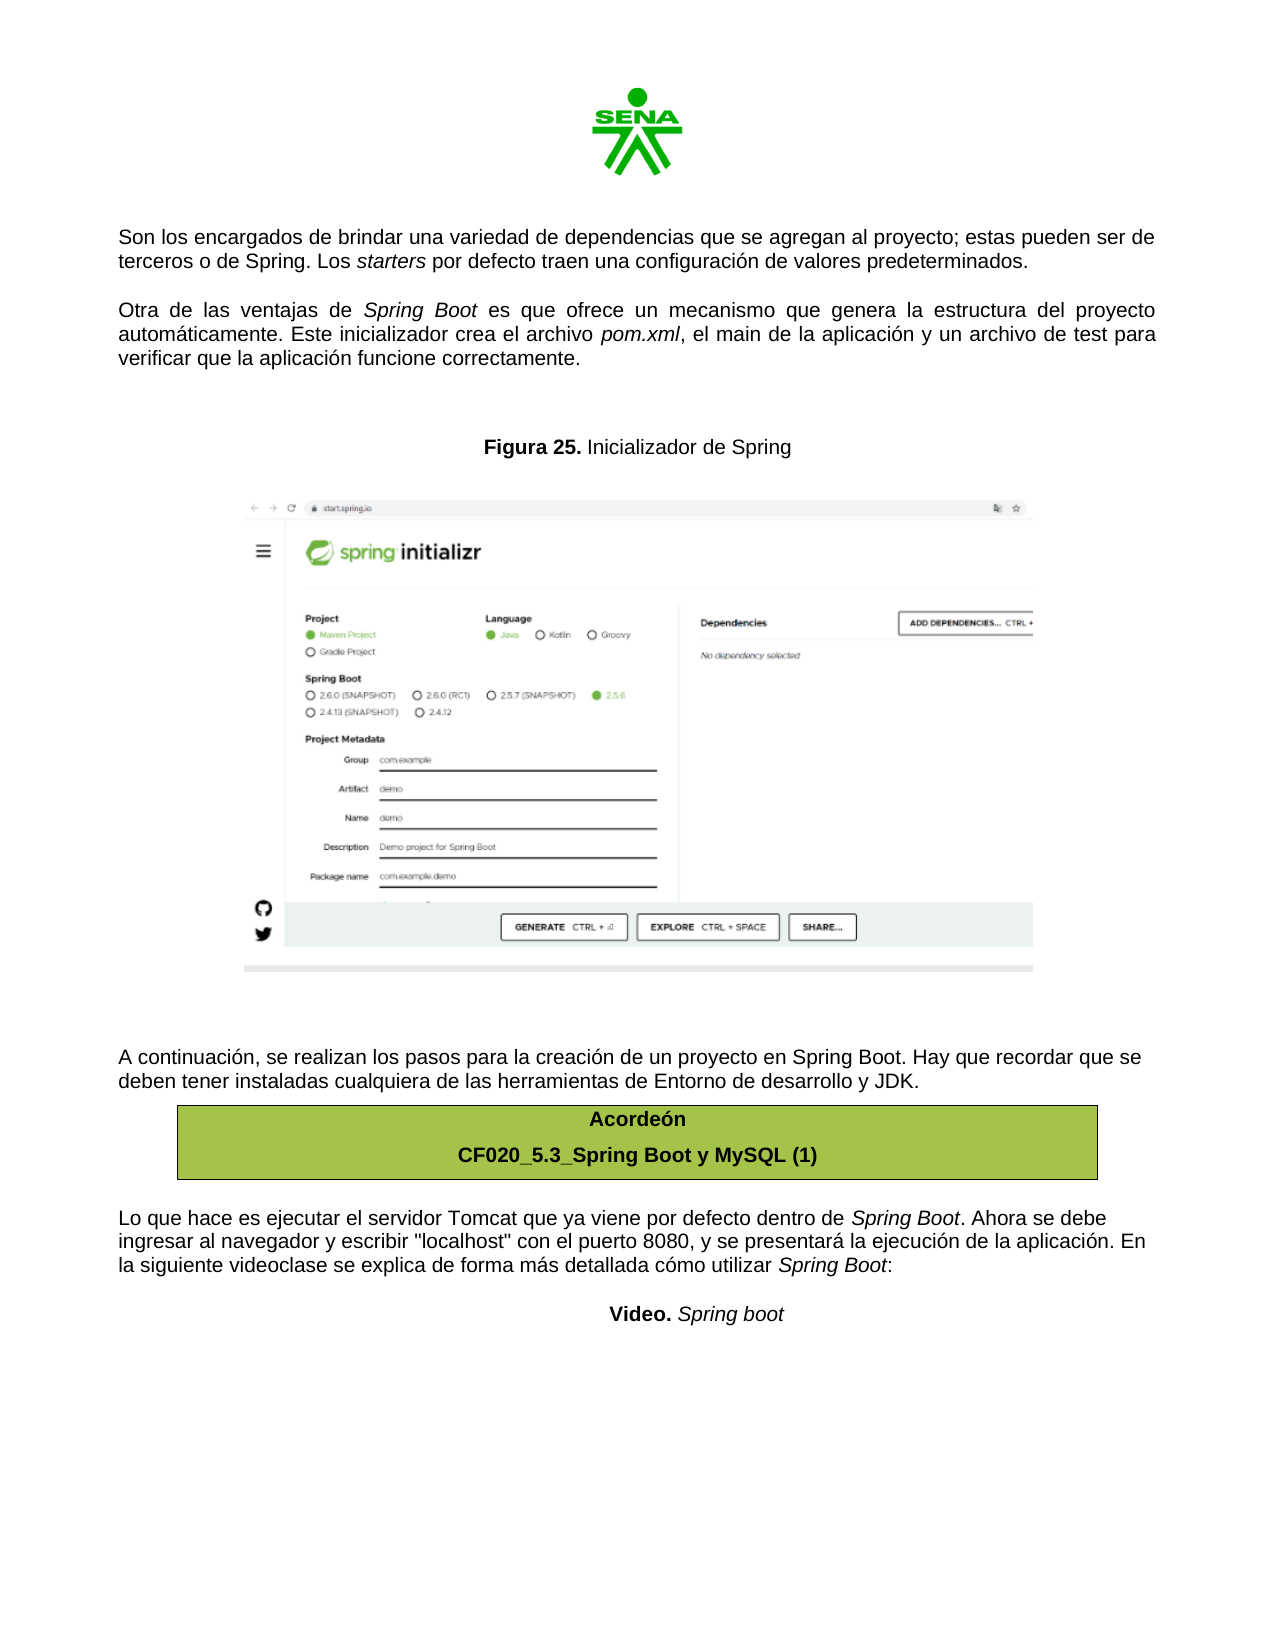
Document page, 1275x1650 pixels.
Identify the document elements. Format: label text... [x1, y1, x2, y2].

text Son los encargados de brindar una variedad de dependencias que se agregan al proyecto; estas pueden ser de terceros o de Spring. Los starters por defecto traen una configuración de valores predeterminados. [118, 225, 1157, 273]
list Video. Spring boot [236, 1302, 1157, 1326]
picture [592, 87, 683, 176]
text Inicializador de Spring [118, 435, 1157, 459]
table_header Acordeón CF020_5.3_Spring Boot y MySQL (1) [178, 1106, 1097, 1179]
picture [242, 496, 1033, 972]
text Lo que hace es ejecutar el servidor Tomcat que ya viene por defecto dentro de Spring Boot. Ahora se debe ingresar al navegador y escribir "localhost" con el puerto 8080, y se presentará la ejecución de la aplicación. En la siguiente videoclase se explica de forma más detallada cómo utilizar Spring Boot: [118, 1205, 1157, 1277]
text Otra de las ventajas de Spring Boot es que ofrece un mecanismo que genera la estructura del proyecto automáticamente. Este inicializador crea el archivo pom.xml, el main de la aplicación y un archivo de test para verificar que la aplicación funcione correctamente. [118, 298, 1157, 369]
text A continuación, se realizan los pasos para la creación de un proyecto en Spring Boot. Hay que recordar que se deben tener instaladas cualquiera de las herramientas de Entorno de desarrollo y JDK. [118, 1045, 1157, 1093]
